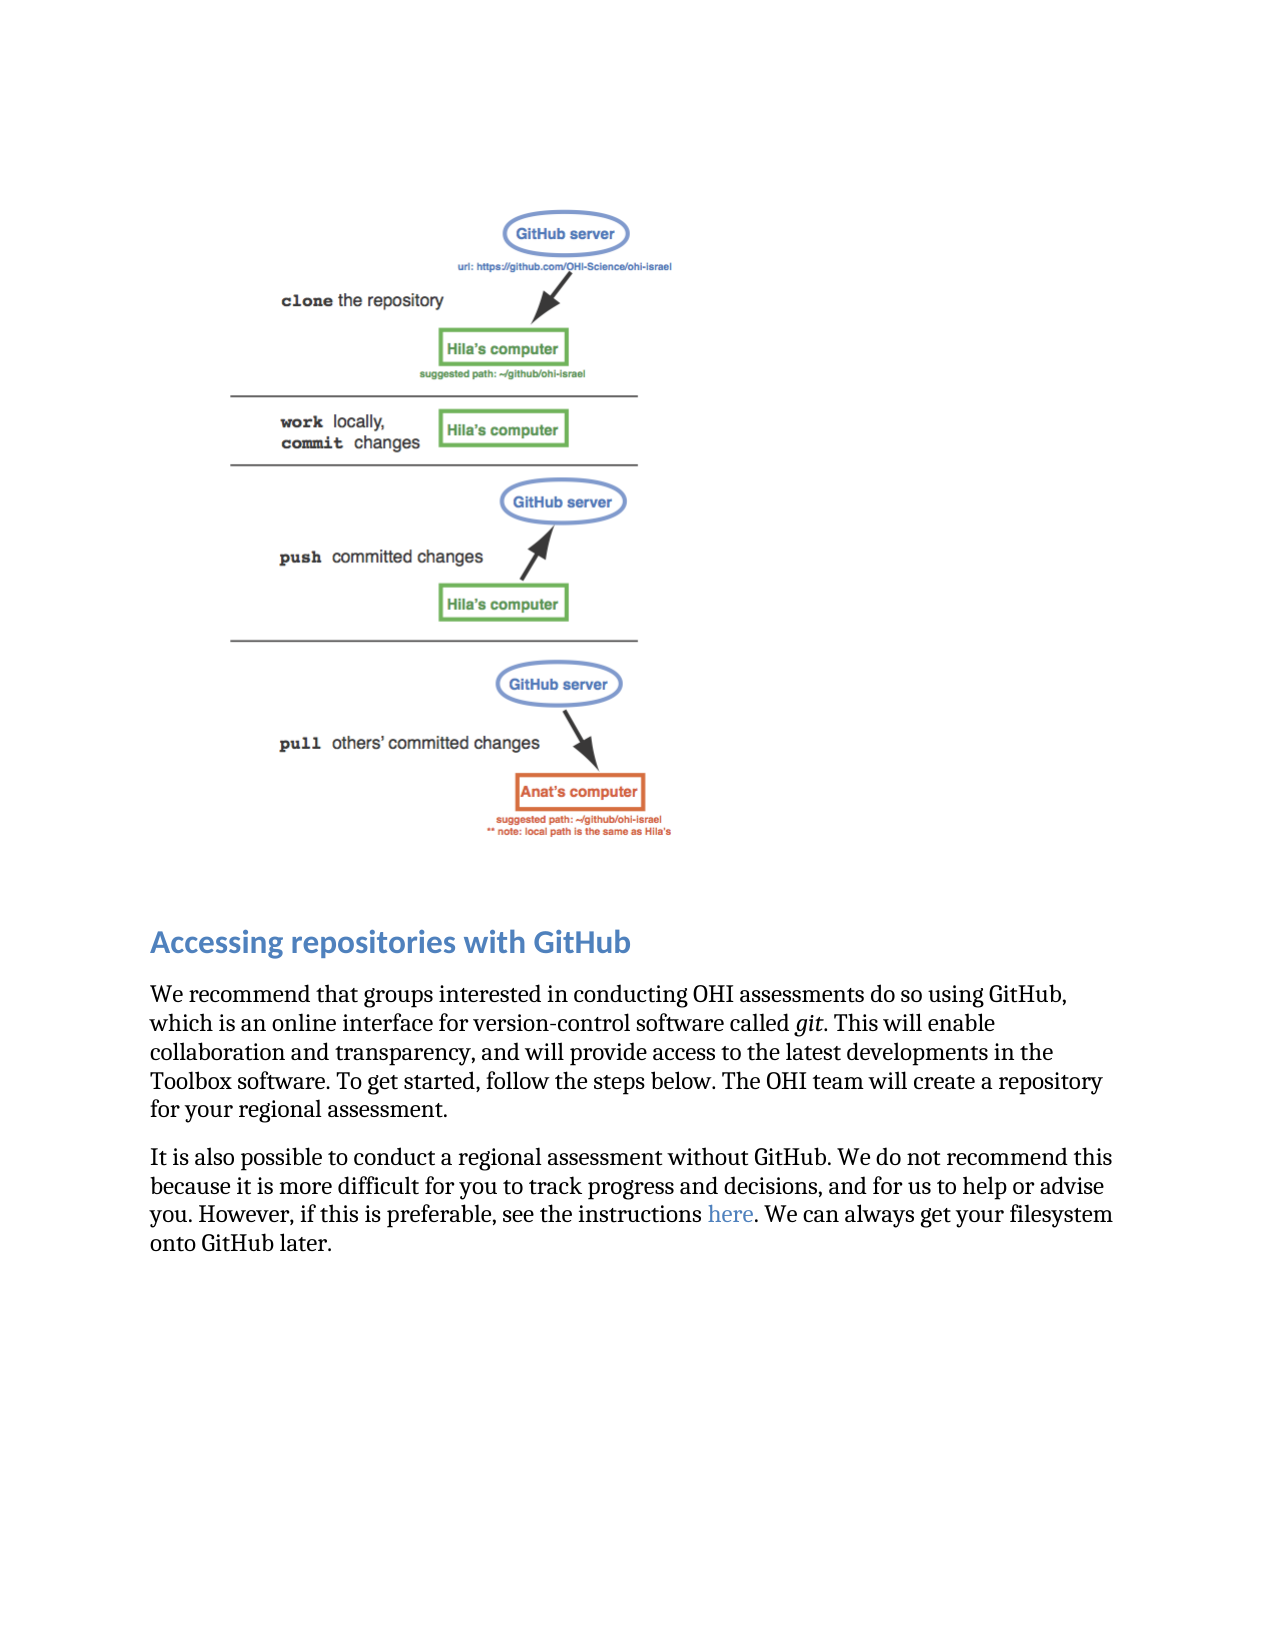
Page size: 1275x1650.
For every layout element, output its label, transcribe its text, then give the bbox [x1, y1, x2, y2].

text It is also possible to conduct a regional assessment without GitHub. We do not recommend this because it is more difficult for you to track progress and decisions, and for us to help or advise you. However, if this is preferable, see the instructions here. We can always get your filesystem onto GitHub later. [150, 1143, 1125, 1258]
subtitle Accessing repositories with GitHub [150, 921, 1125, 962]
picture [168, 150, 769, 900]
text We recommend that groups interested in conducting OHI assessments do so using GitHub, which is an online interface for version-control software called git. This will enable collaboration and transparency, and will provide access to the latest developments in the Toolbox software. To get started, follow the steps below. The OHI team will create a repository for your regional assessment. [150, 980, 1125, 1124]
